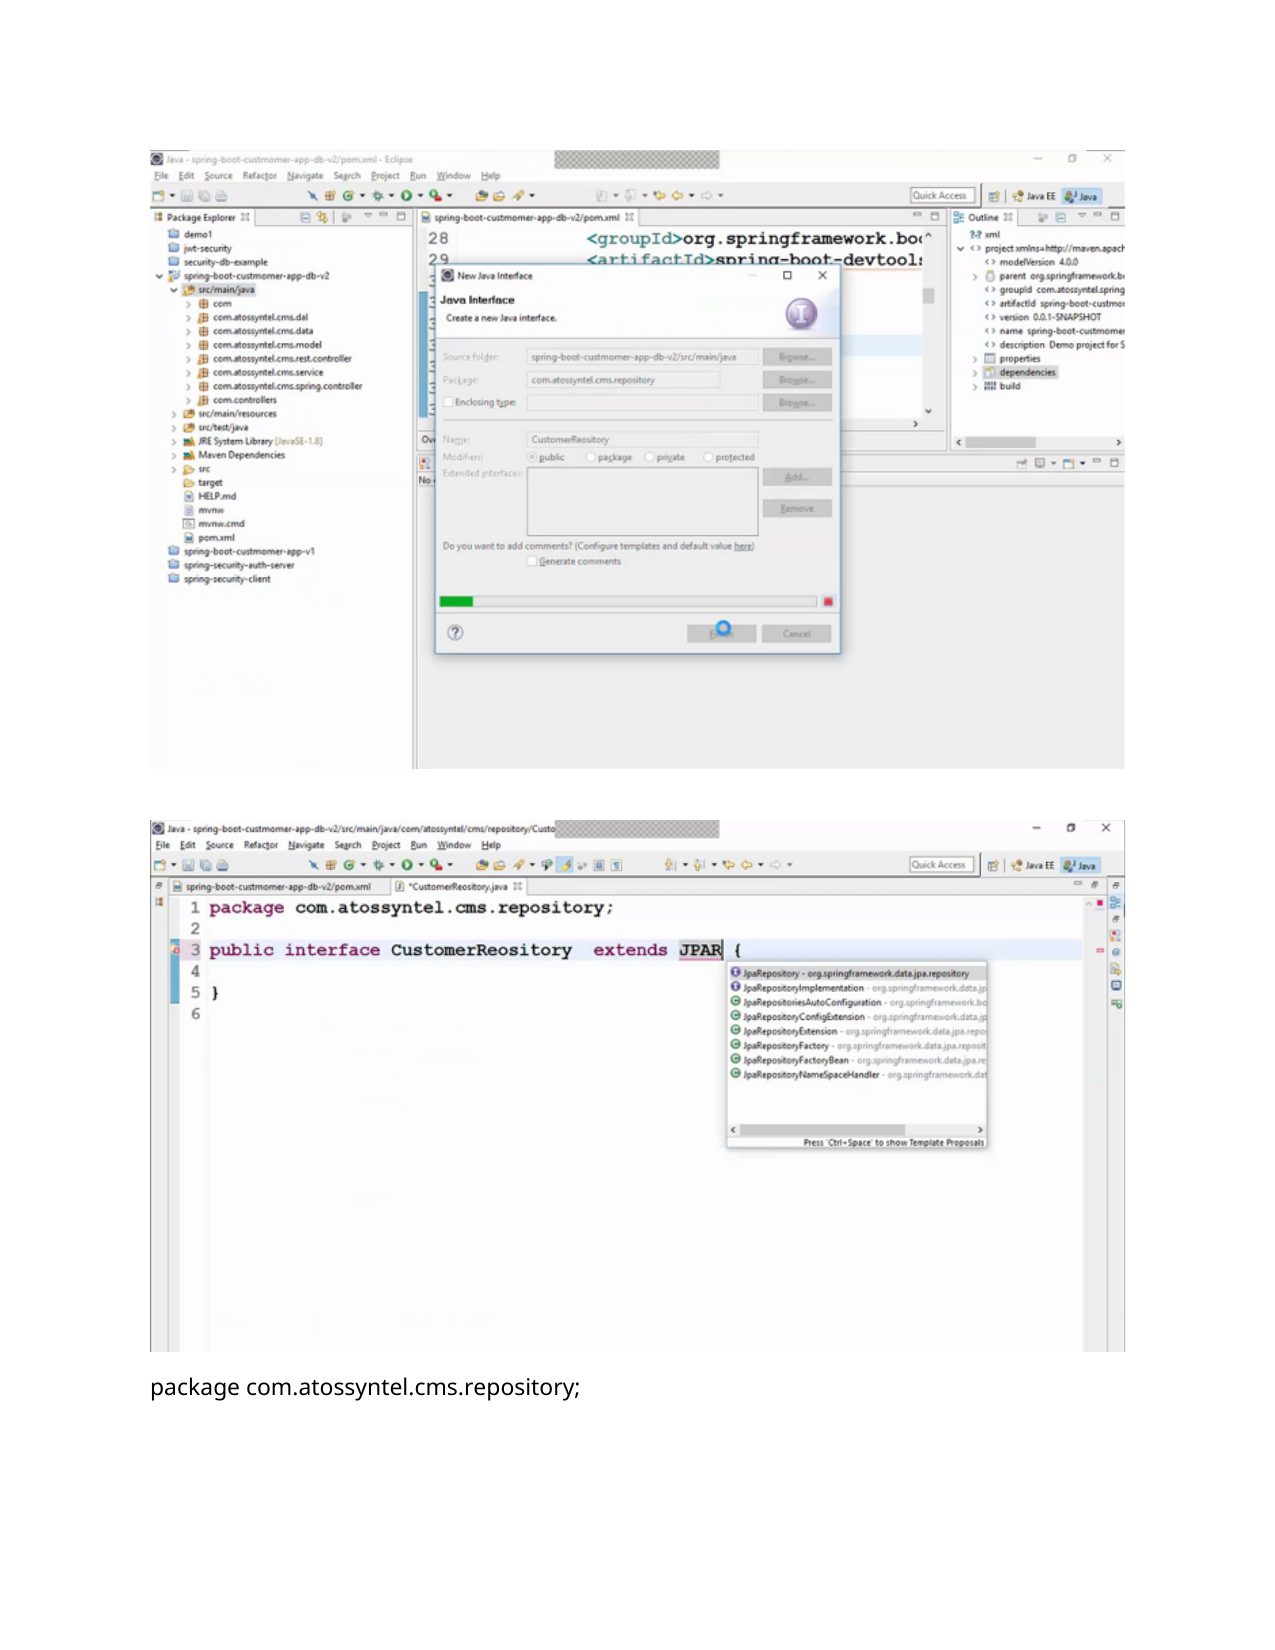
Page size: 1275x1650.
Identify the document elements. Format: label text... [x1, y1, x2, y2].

picture [150, 150, 1125, 769]
picture [150, 820, 1125, 1352]
text package com.atossyntel.cms.repository; [150, 1371, 1125, 1402]
